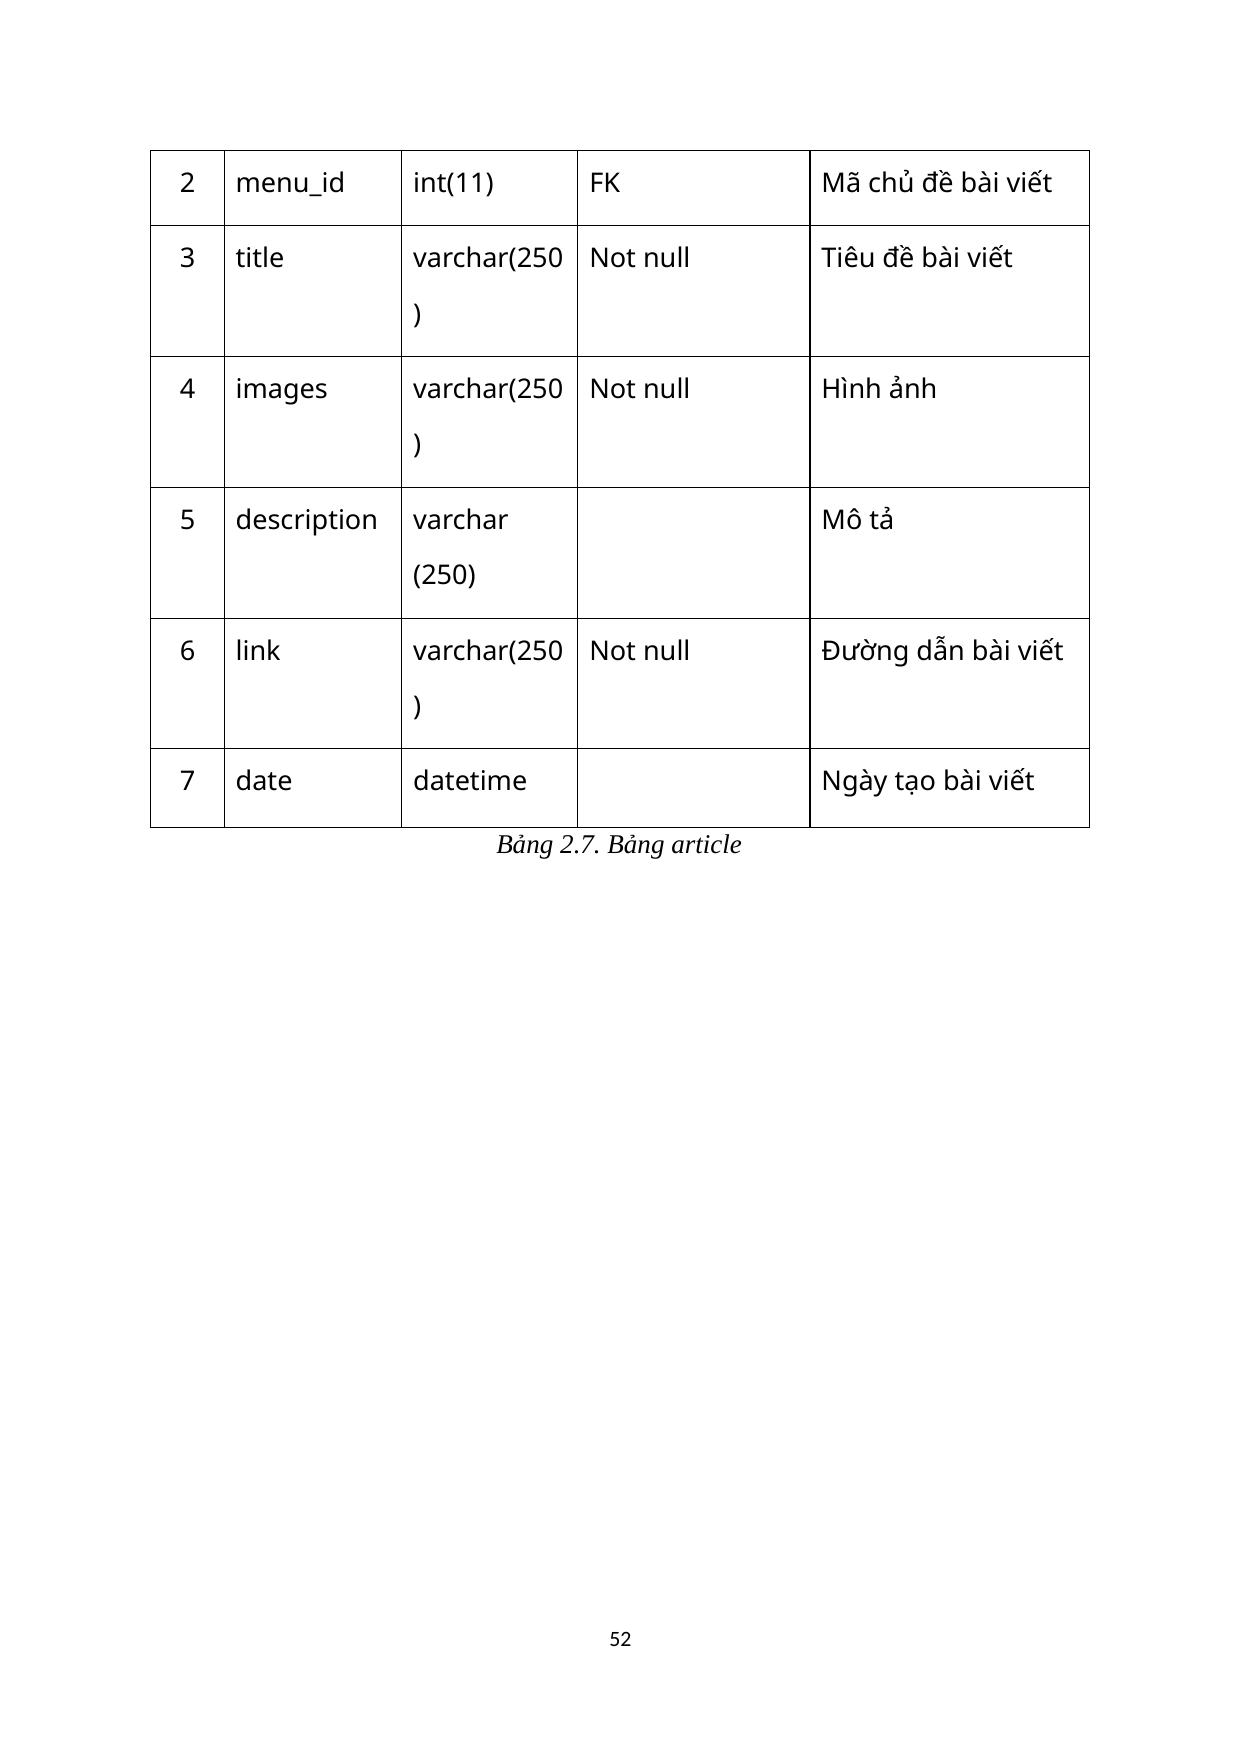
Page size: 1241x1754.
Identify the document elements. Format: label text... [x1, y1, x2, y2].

table_cell images [225, 357, 401, 487]
table_cell FK [578, 151, 809, 225]
table_cell Not null [578, 619, 809, 748]
table_cell varchar(250) [402, 488, 577, 618]
table_cell Đường dẫn bài viết [811, 619, 1089, 748]
table_cell [578, 749, 809, 827]
table_cell [578, 488, 809, 618]
table_cell 4 [151, 357, 224, 487]
table_cell link [225, 619, 401, 748]
table_cell Not null [578, 226, 809, 356]
table_cell Tiêu đề bài viết [811, 226, 1089, 356]
table_cell int(11) [402, 151, 577, 225]
table_cell varchar(250) [402, 619, 577, 748]
table_cell 3 [151, 226, 224, 356]
table_cell Mô tả [811, 488, 1089, 618]
text Bảng 2.7. Bảng article [150, 828, 1090, 859]
table_cell 7 [151, 749, 224, 827]
table_cell Hình ảnh [811, 357, 1089, 487]
table_cell varchar(250) [402, 357, 577, 487]
table_cell 6 [151, 619, 224, 748]
table_cell date [225, 749, 401, 827]
table_cell Mã chủ đề bài viết [811, 151, 1089, 225]
table_cell 2 [151, 151, 224, 225]
table_cell description [225, 488, 401, 618]
table_cell datetime [402, 749, 577, 827]
table_cell title [225, 226, 401, 356]
table_cell menu_id [225, 151, 401, 225]
table_cell Not null [578, 357, 809, 487]
table_cell varchar(250) [402, 226, 577, 356]
table_cell 5 [151, 488, 224, 618]
table_cell Ngày tạo bài viết [811, 749, 1089, 827]
